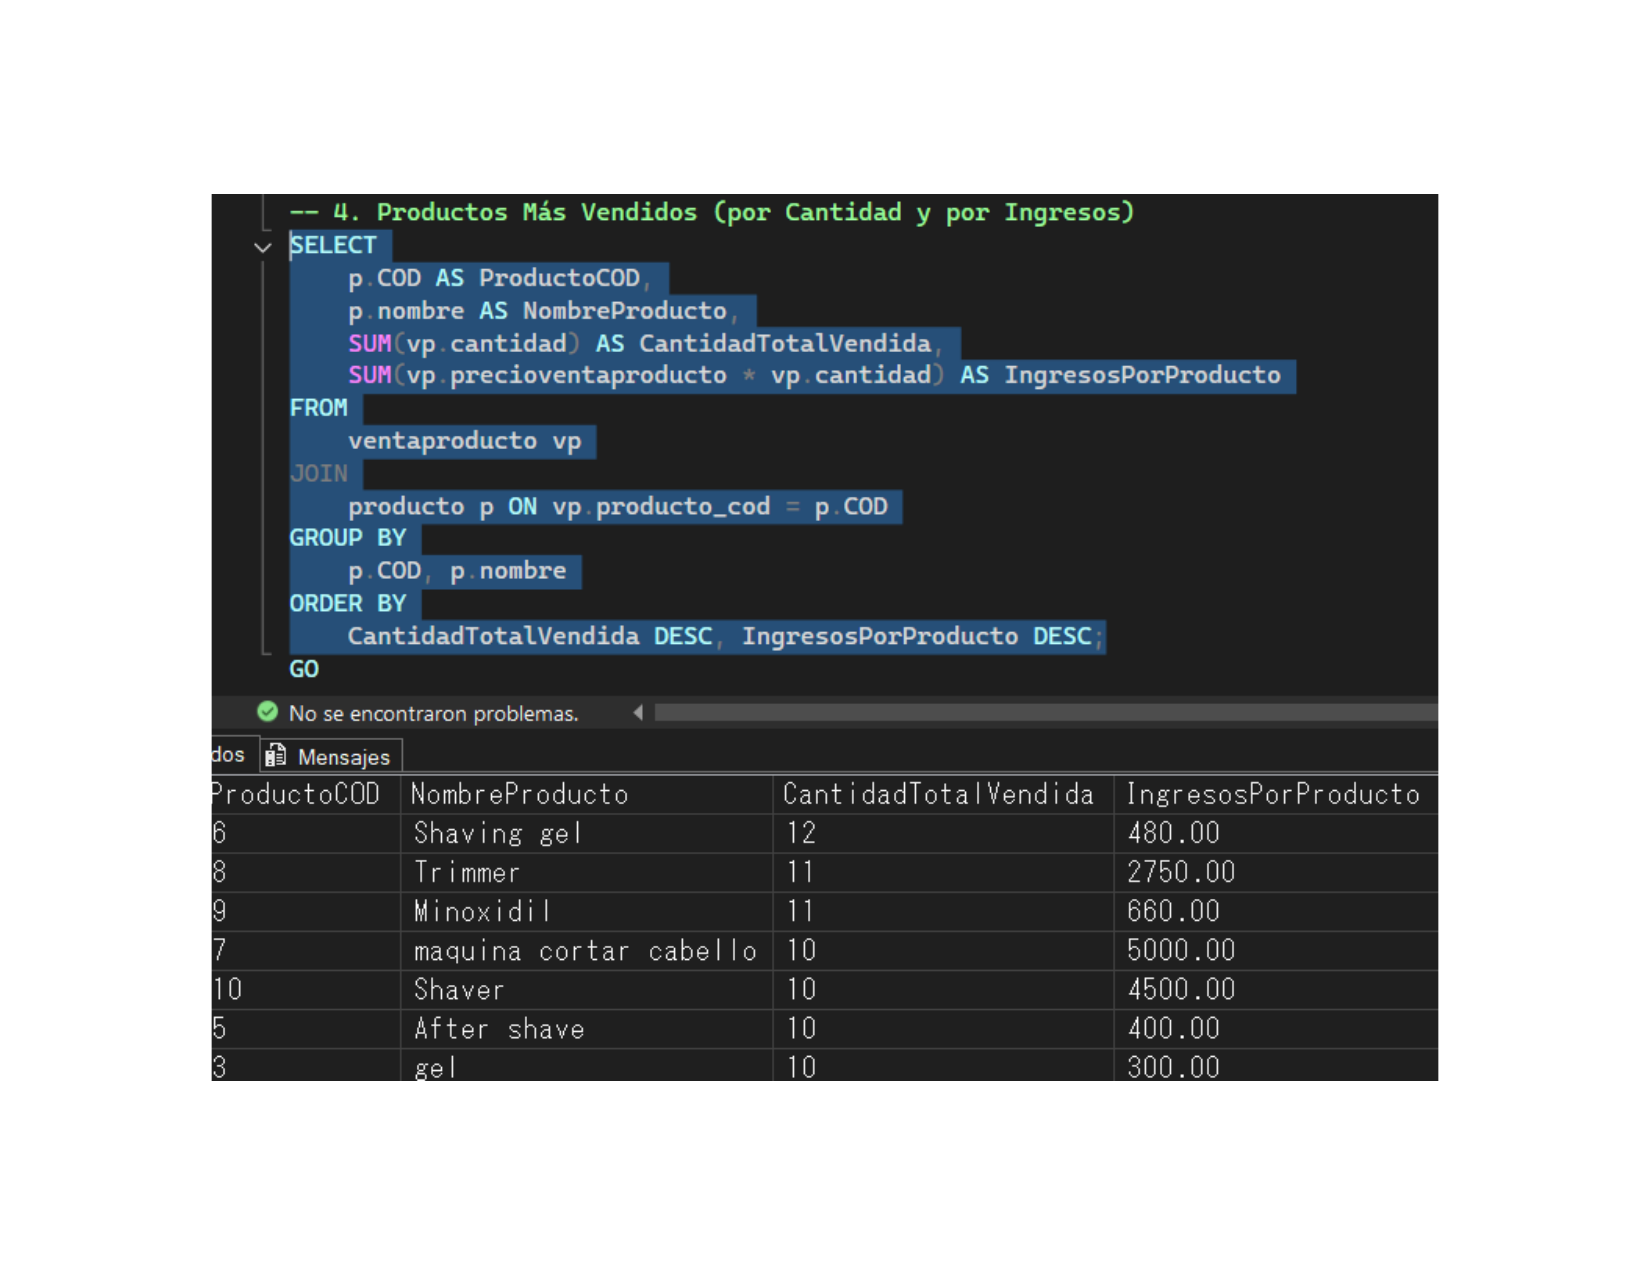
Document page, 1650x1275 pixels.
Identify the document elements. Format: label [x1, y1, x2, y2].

picture [211, 194, 1439, 1081]
